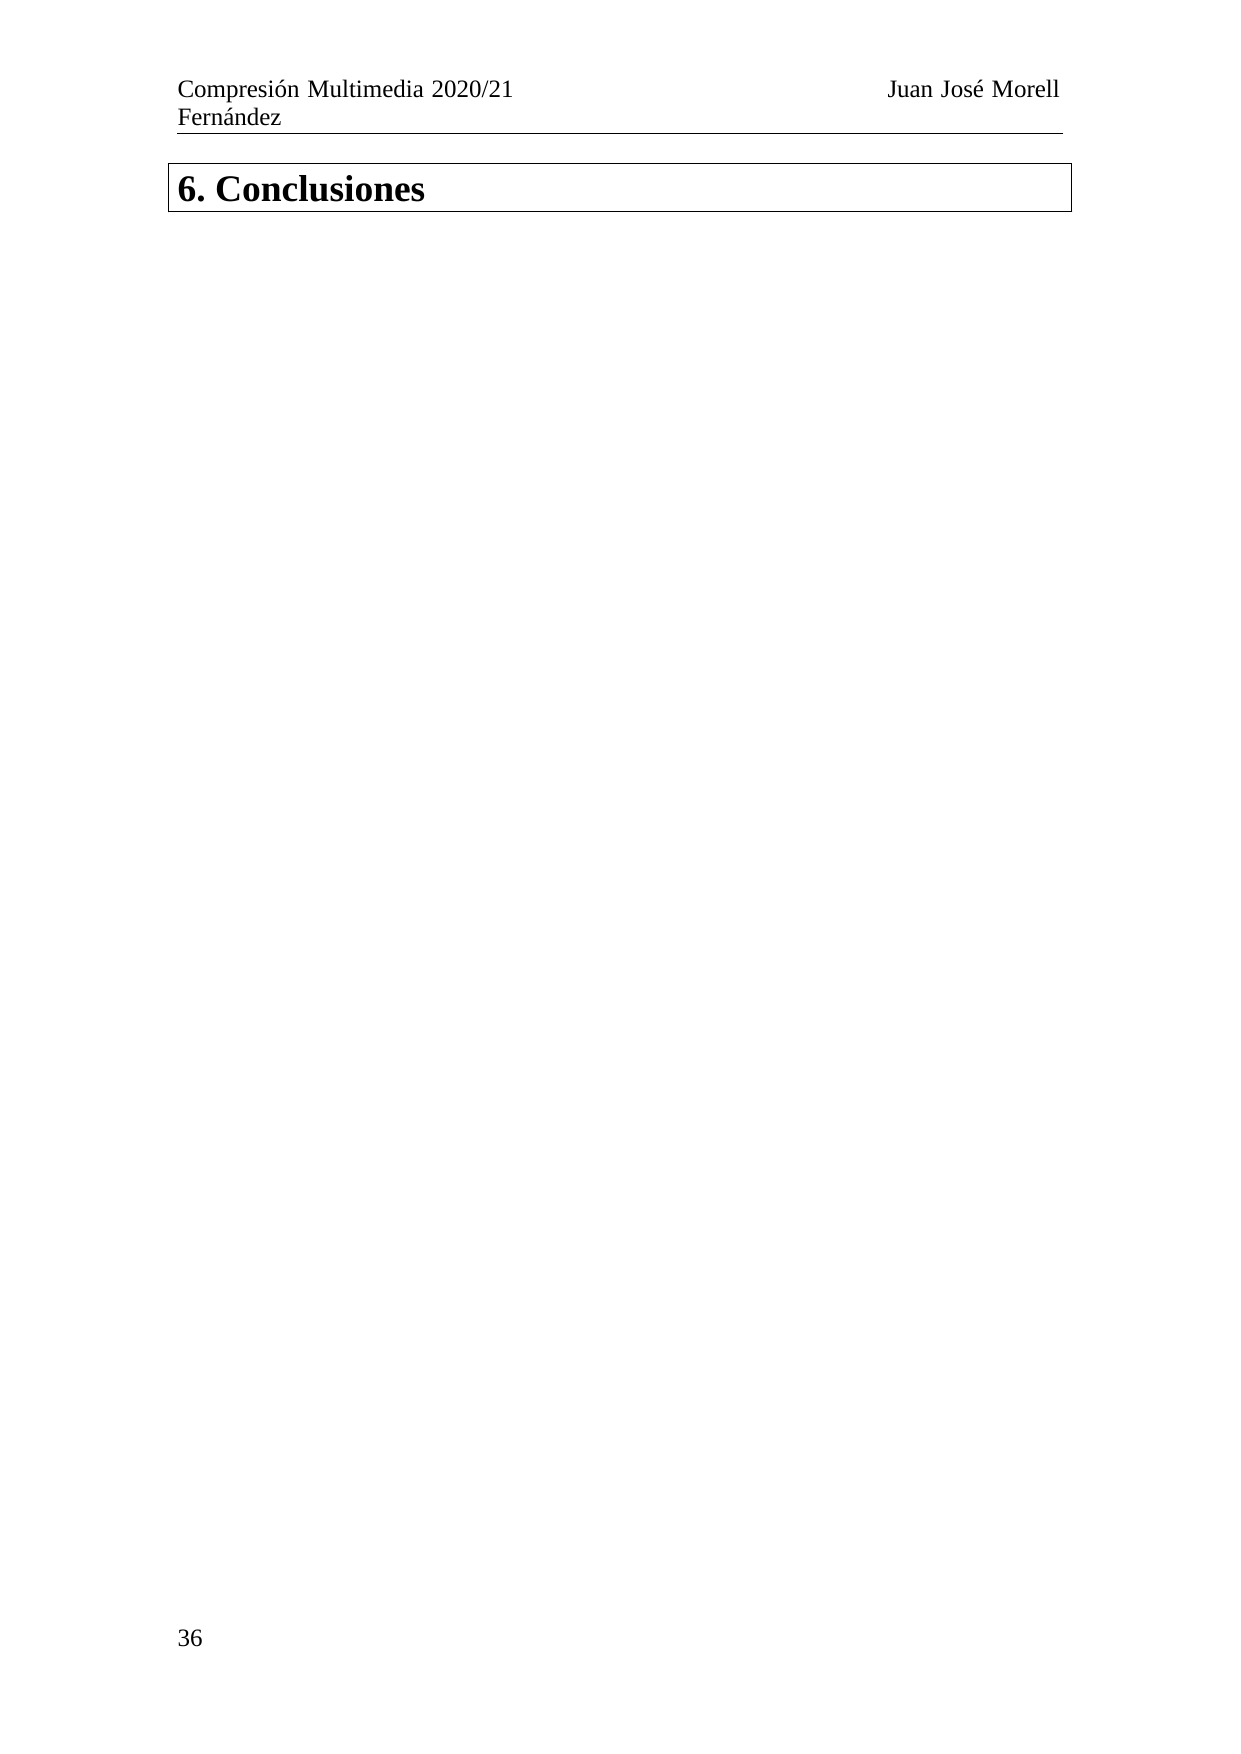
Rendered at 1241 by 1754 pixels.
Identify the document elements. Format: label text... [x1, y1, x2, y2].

subtitle 6. Conclusiones [169, 164, 1071, 211]
